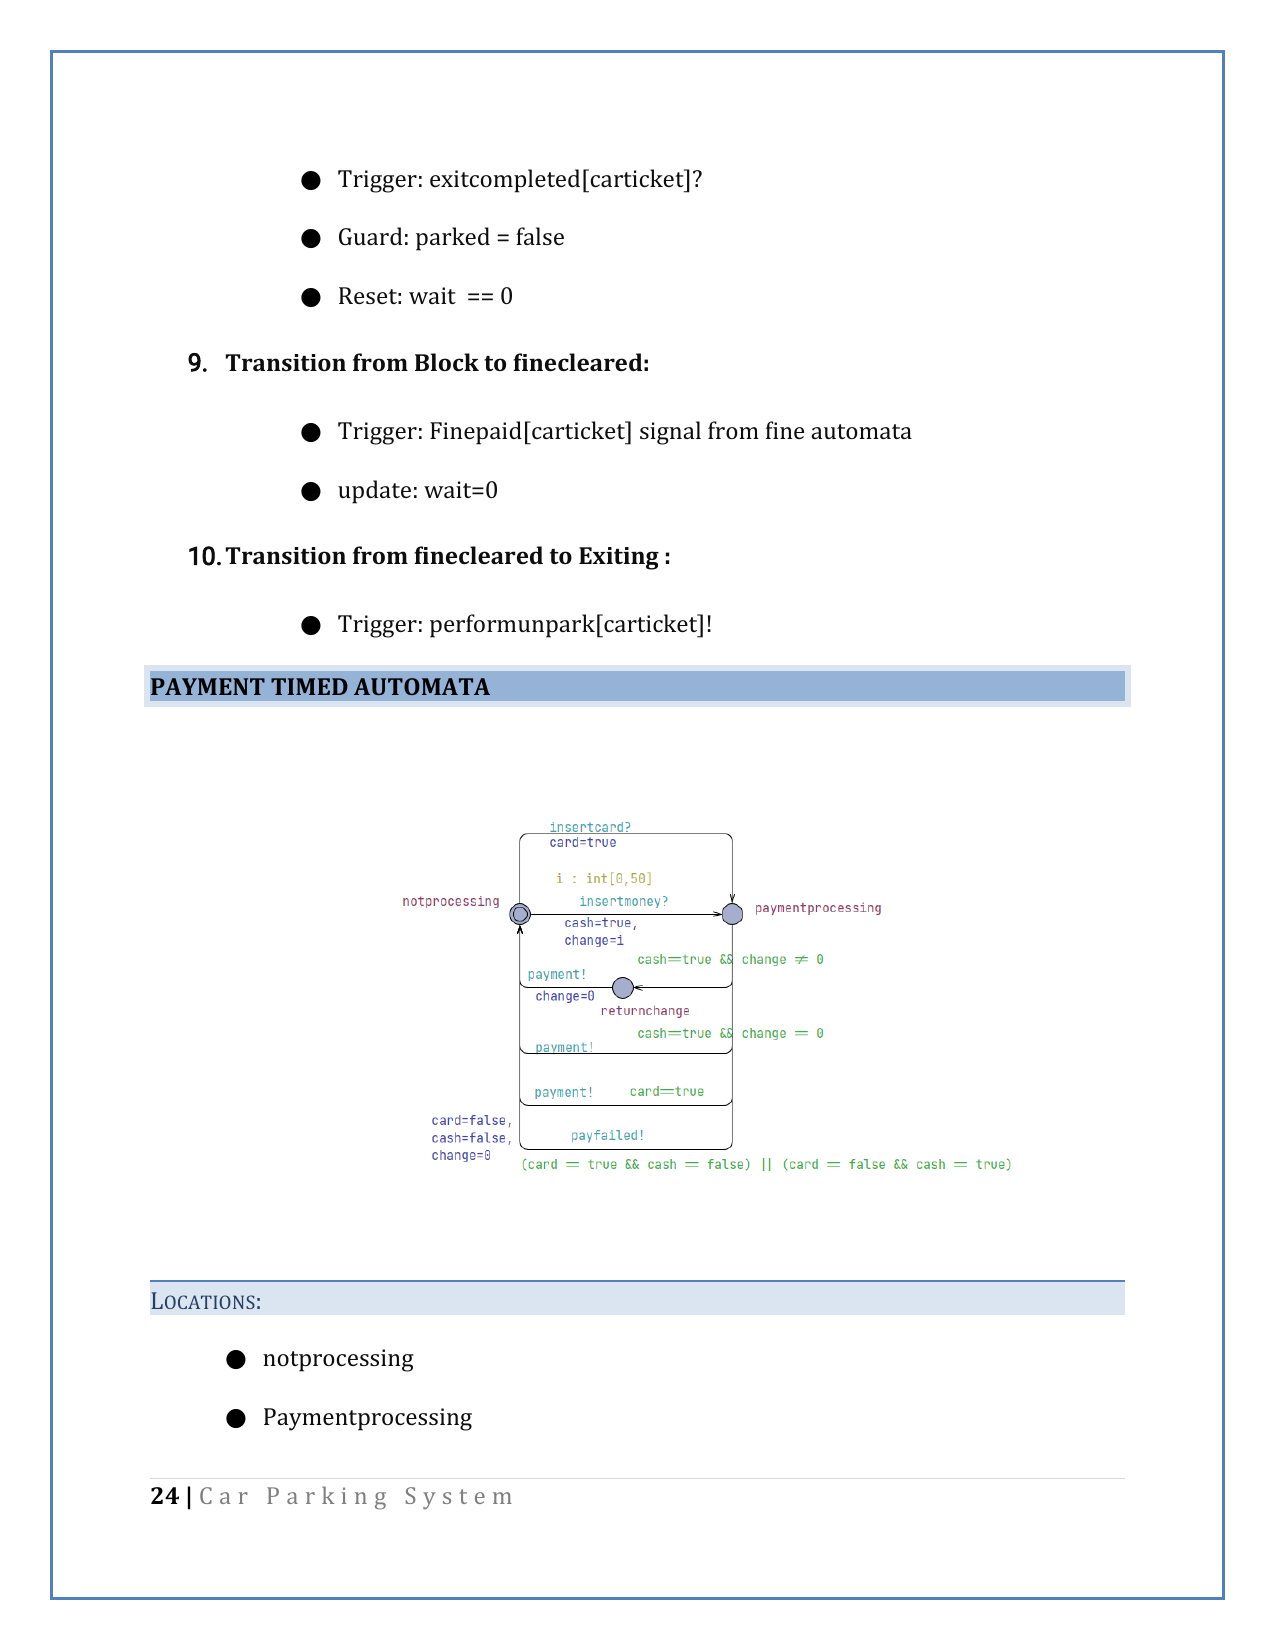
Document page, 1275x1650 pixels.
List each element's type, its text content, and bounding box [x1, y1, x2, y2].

list Guard: parked = false [300, 209, 1125, 260]
list update: wait=0 [300, 461, 1125, 512]
list Trigger: exitcompleted[carticket]? [300, 150, 1125, 201]
subtitle Locations: [150, 1282, 1125, 1315]
list Transition from finecleared to Exiting : [187, 541, 1125, 571]
list Trigger: performunpark[carticket]! [300, 596, 1125, 647]
subtitle PAYMENT TIMED AUTOMATA [150, 671, 1125, 701]
list Reset: wait == 0 [300, 268, 1125, 319]
list Trigger: Finepaid[carticket] signal from fine automata [300, 402, 1125, 454]
picture [150, 721, 1125, 1245]
list notprocessing [262, 1330, 1125, 1381]
list Paymentprocessing [262, 1389, 1125, 1440]
list Transition from Block to finecleared: [187, 347, 1125, 377]
